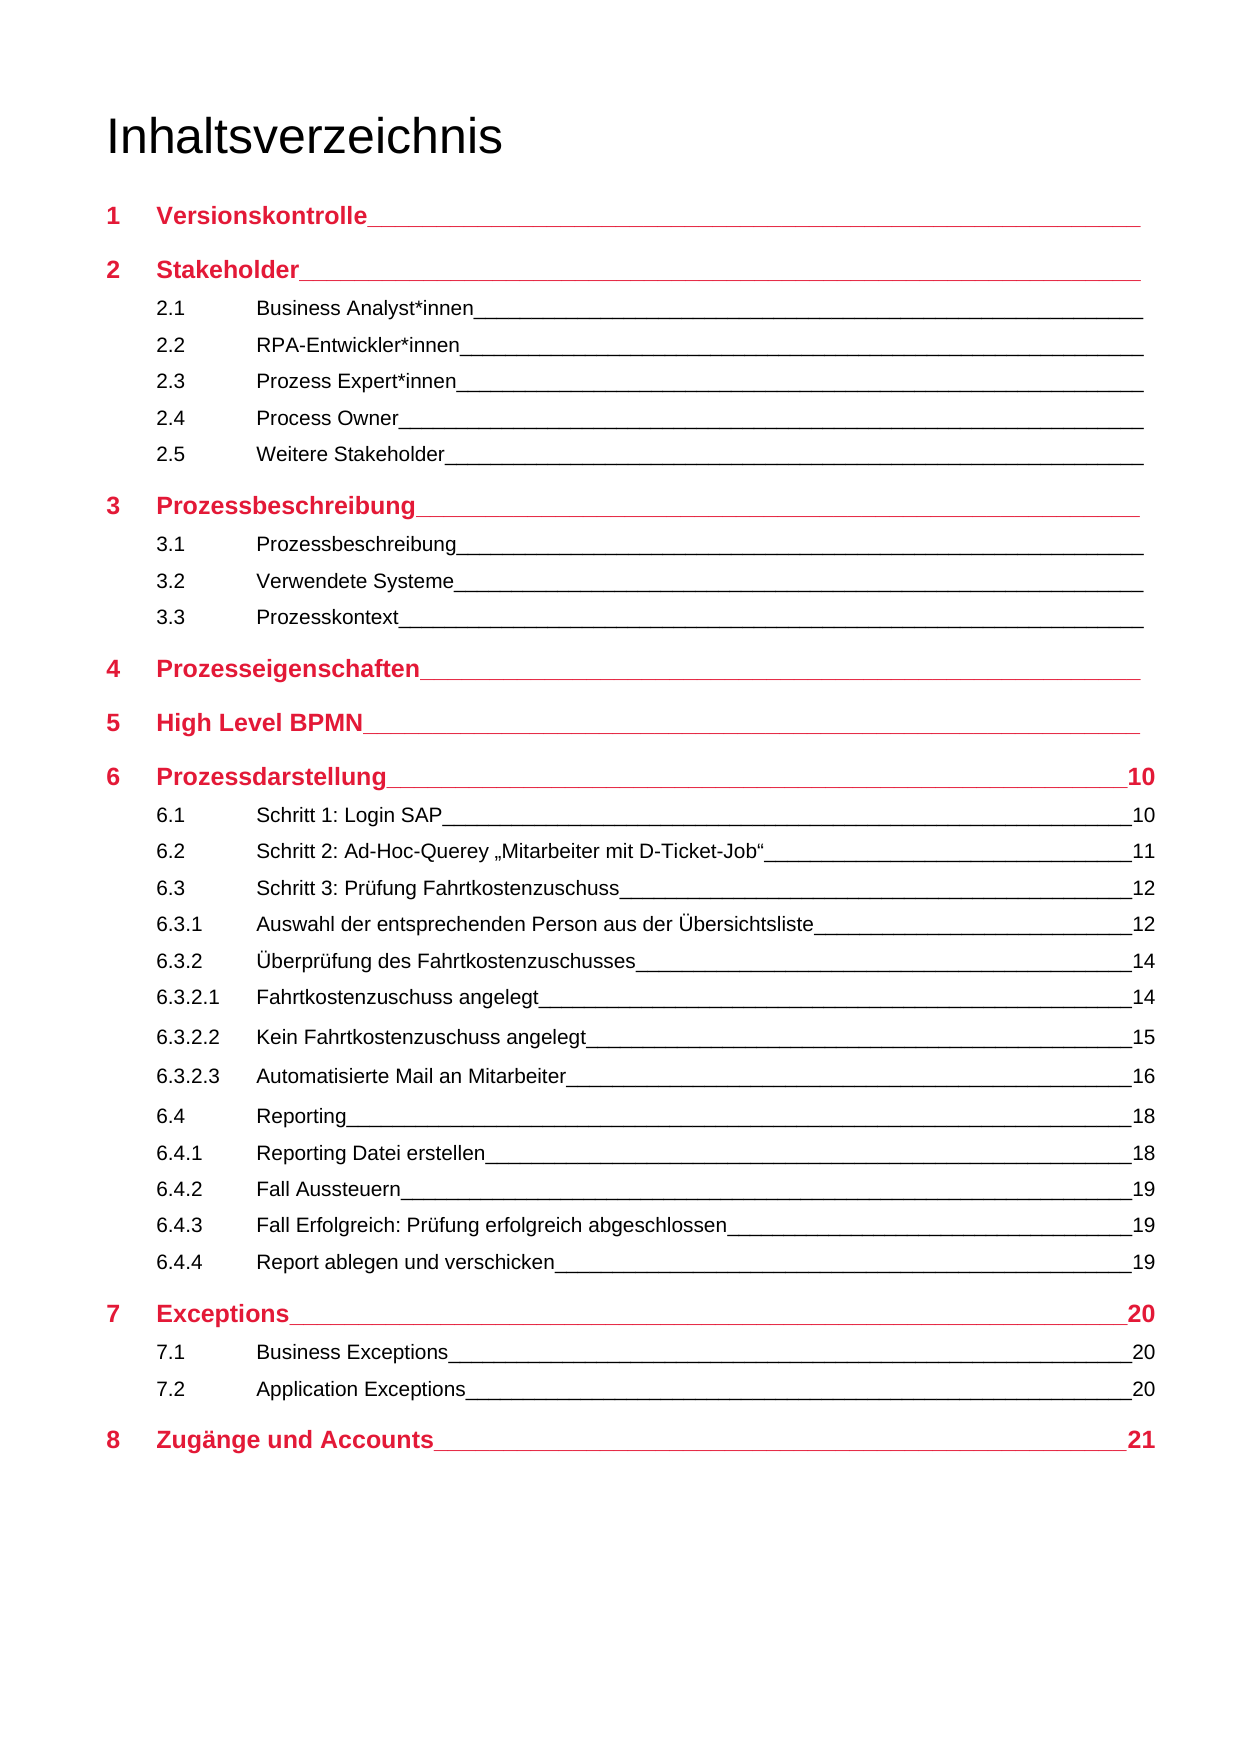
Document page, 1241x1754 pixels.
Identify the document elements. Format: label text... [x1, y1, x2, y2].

text 6.3.1 Auswahl der entsprechenden Person aus der Übersichtsliste 12 [156, 912, 1134, 936]
text 6.1 Schritt 1: Login SAP 10 [156, 803, 1134, 827]
text 7 Exceptions 20 [106, 1299, 1134, 1327]
text 2.4 Process Owner 4 [156, 406, 1134, 429]
text 1 Versionskontrolle 3 [106, 201, 1134, 230]
text 7.1 Business Exceptions 20 [156, 1340, 1134, 1364]
text 6.4.2 Fall Aussteuern 19 [156, 1177, 1134, 1201]
text 2.3 Prozess Expert*innen 4 [156, 369, 1134, 393]
text 6 Prozessdarstellung 10 [106, 762, 1134, 790]
text 6.3.2 Überprüfung des Fahrtkostenzuschusses 14 [156, 949, 1134, 973]
text 8 Zugänge und Accounts 21 [106, 1425, 1134, 1454]
subtitle Inhaltsverzeichnis [106, 106, 1134, 164]
text 3.3 Prozesskontext 5 [156, 605, 1134, 629]
text 2 Stakeholder 4 [106, 255, 1134, 284]
text 2.2 RPA-Entwickler*innen 4 [156, 333, 1134, 357]
text 3 Prozessbeschreibung 5 [106, 491, 1134, 520]
text 7.2 Application Exceptions 20 [156, 1376, 1134, 1400]
text 3.1 Prozessbeschreibung 5 [156, 532, 1134, 556]
text 6.4 Reporting 18 [156, 1104, 1134, 1128]
text 2.5 Weitere Stakeholder 4 [156, 442, 1134, 466]
text 3.2 Verwendete Systeme 5 [156, 569, 1134, 593]
text 5 High Level BPMN 9 [106, 708, 1134, 737]
text 6.4.4 Report ablegen und verschicken 19 [156, 1250, 1134, 1274]
text 2.1 Business Analyst*innen 4 [156, 296, 1134, 320]
text 6.3.2.1 Fahrtkostenzuschuss angelegt 14 [156, 985, 1134, 1009]
text 6.4.1 Reporting Datei erstellen 18 [156, 1140, 1134, 1164]
text 6.3.2.3 Automatisierte Mail an Mitarbeiter 16 [156, 1064, 1134, 1088]
text 6.4.3 Fall Erfolgreich: Prüfung erfolgreich abgeschlossen 19 [156, 1213, 1134, 1237]
text 6.3.2.2 Kein Fahrtkostenzuschuss angelegt 15 [156, 1025, 1134, 1049]
text 6.2 Schritt 2: Ad-Hoc-Querey „Mitarbeiter mit D-Ticket-Job“ 11 [156, 839, 1134, 863]
text 4 Prozesseigenschaften 7 [106, 654, 1134, 683]
text 6.3 Schritt 3: Prüfung Fahrtkostenzuschuss 12 [156, 876, 1134, 900]
